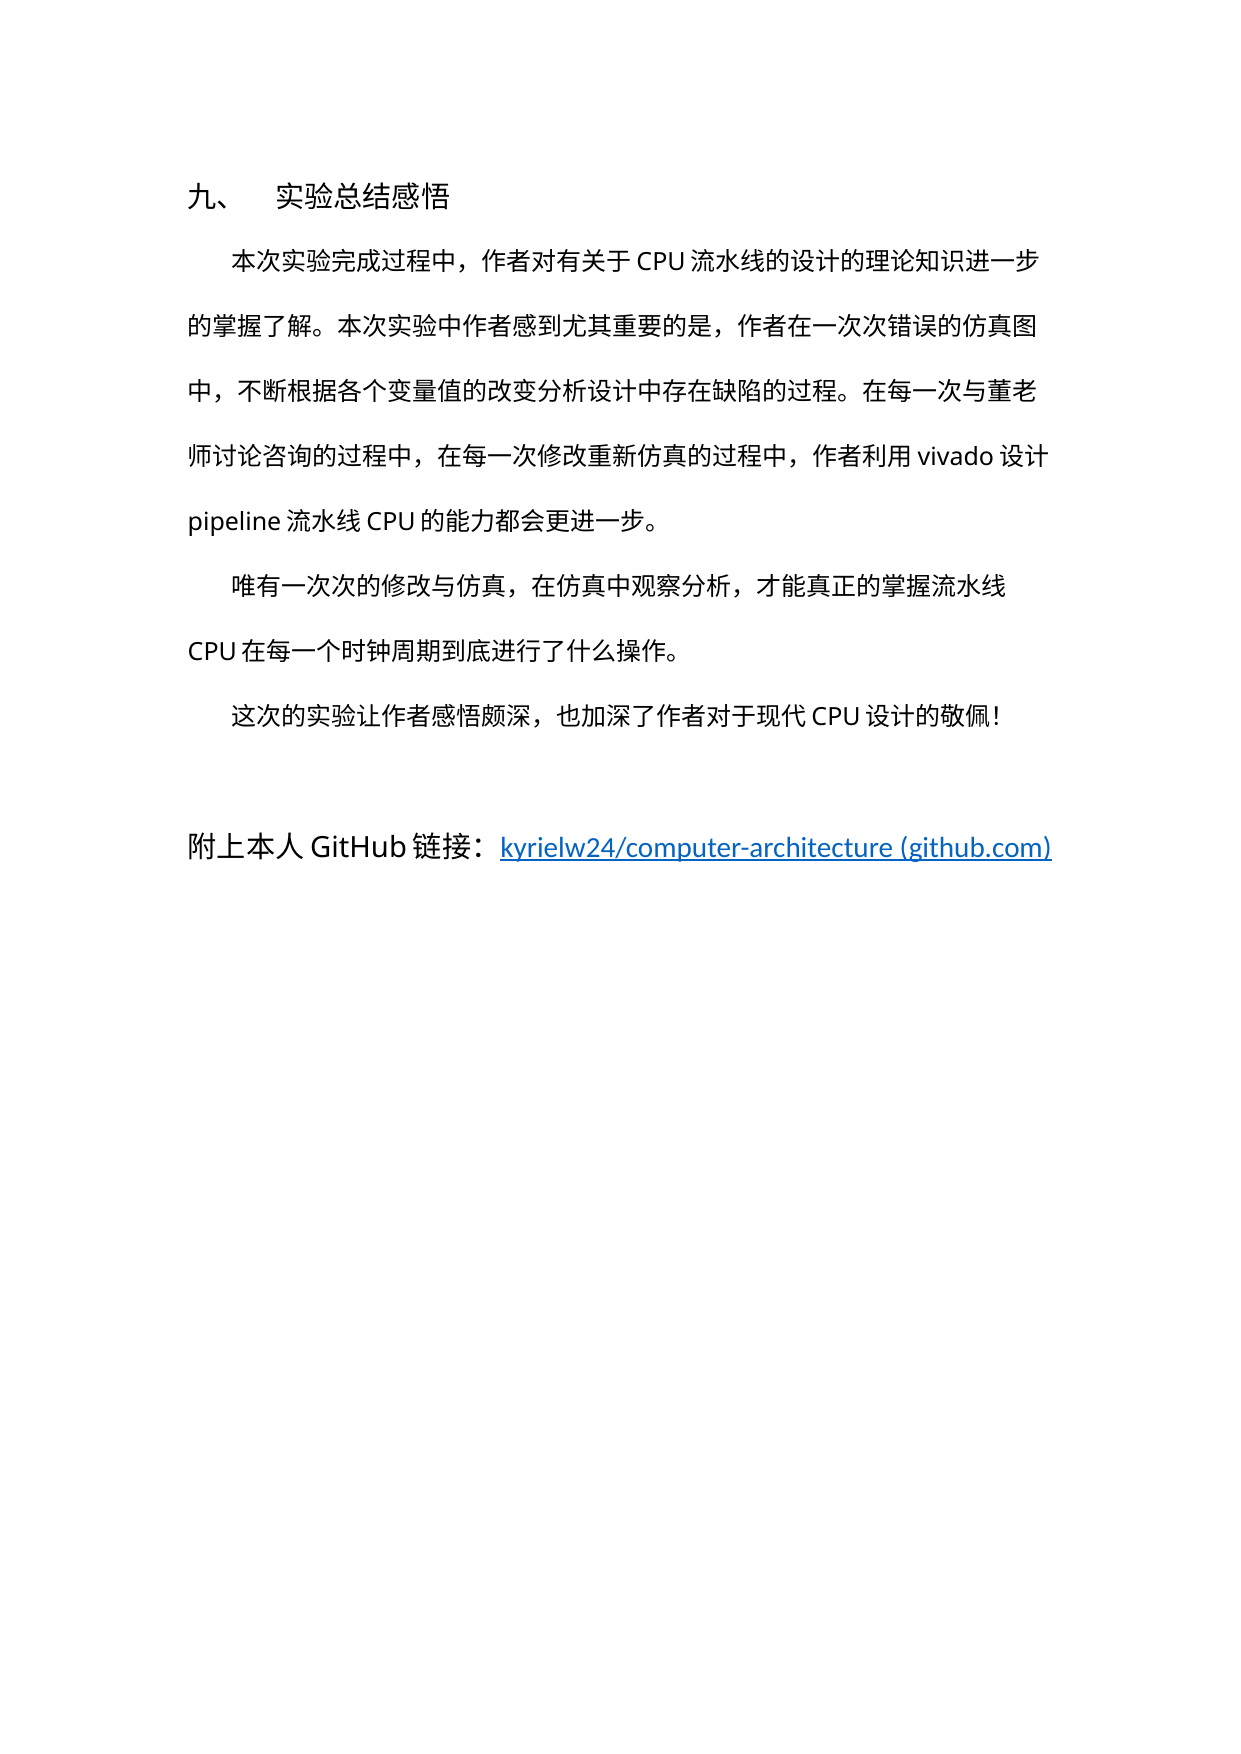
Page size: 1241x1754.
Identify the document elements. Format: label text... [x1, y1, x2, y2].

text 这次的实验让作者感悟颇深，也加深了作者对于现代CPU设计的敬佩！ [187, 682, 1053, 747]
list 实验总结感悟 [187, 162, 1053, 227]
text 本次实验完成过程中，作者对有关于CPU流水线的设计的理论知识进一步的掌握了解。本次实验中作者感到尤其重要的是，作者在一次次错误的仿真图中，不断根据各个变量值的改变分析设计中存在缺陷的过程。在每一次与董老师讨论咨询的过程中，在每一次修改重新仿真的过程中，作者利用vivado设计pipeline流水线CPU的能力都会更进一步。 [187, 227, 1053, 552]
text 唯有一次次的修改与仿真，在仿真中观察分析，才能真正的掌握流水线CPU在每一个时钟周期到底进行了什么操作。 [187, 552, 1053, 682]
text 附上本人GitHub链接：kyrielw24/computer-architecture (github.com) [187, 812, 1053, 877]
